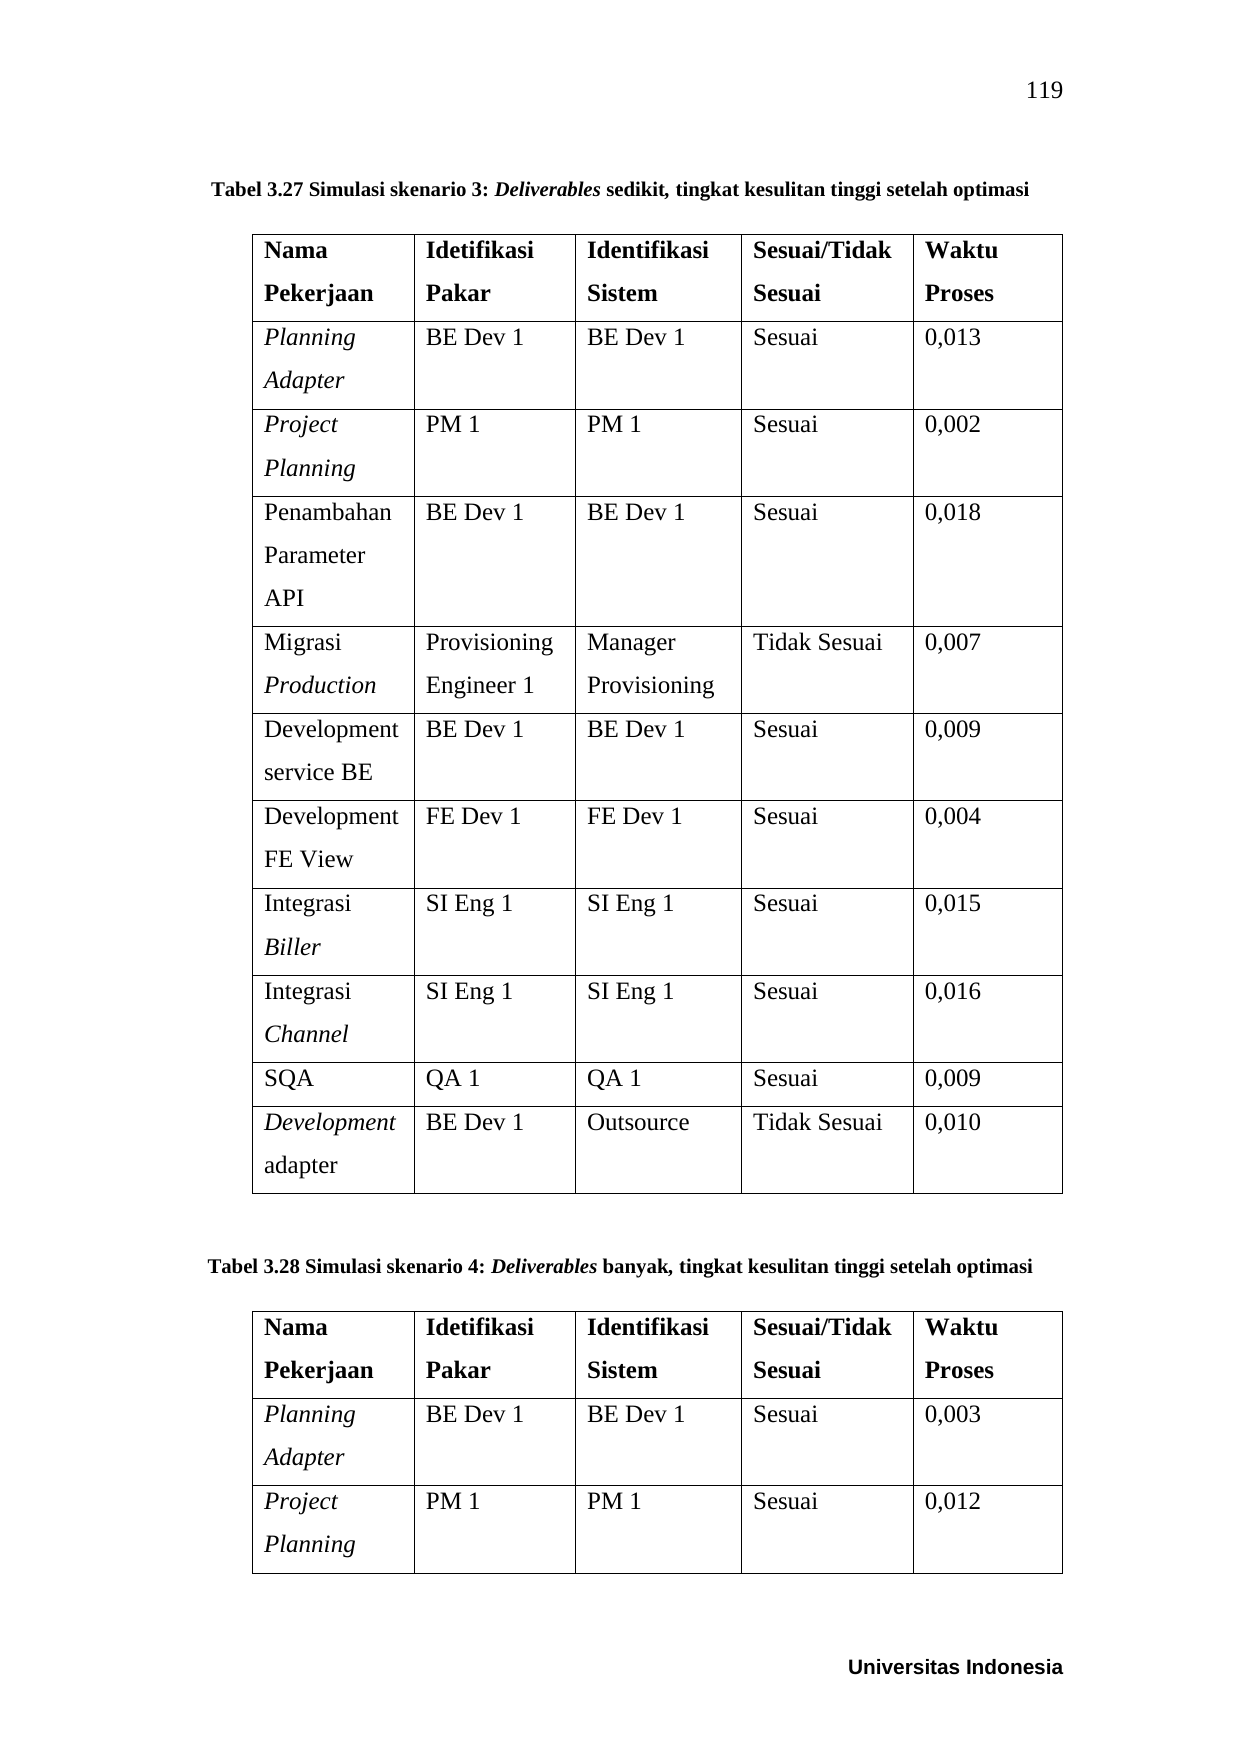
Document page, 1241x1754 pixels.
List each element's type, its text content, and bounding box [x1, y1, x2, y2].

table_header Sesuai/Tidak Sesuai [742, 1312, 913, 1398]
table_cell Development service BE [253, 714, 414, 800]
table_cell BE Dev 1 [576, 714, 741, 800]
table_header Waktu Proses [914, 235, 1062, 321]
table_cell Project Planning [253, 410, 414, 496]
table_header Sesuai/Tidak Sesuai [742, 235, 913, 321]
table_cell 0,015 [914, 889, 1062, 975]
table_cell Sesuai [742, 1399, 913, 1485]
table_cell 0,002 [914, 410, 1062, 496]
table_cell 0,007 [914, 627, 1062, 713]
table_cell Migrasi Production [253, 627, 414, 713]
table_cell Planning Adapter [253, 1399, 414, 1485]
table_cell Sesuai [742, 714, 913, 800]
table_cell BE Dev 1 [415, 1399, 575, 1485]
table_cell Sesuai [742, 1486, 913, 1572]
table_header Identifikasi Sistem [576, 1312, 741, 1398]
table_cell SI Eng 1 [576, 976, 741, 1062]
table_cell SI Eng 1 [415, 889, 575, 975]
table_cell BE Dev 1 [415, 1107, 575, 1193]
table_cell Development FE View [253, 801, 414, 887]
table_cell Sesuai [742, 497, 913, 626]
text Tabel 3 Simulasi skenario 4: Deliverables banyak, tingkat kesulitan tinggi setelah optimasi [177, 1254, 1063, 1278]
table_cell BE Dev 1 [415, 497, 575, 626]
table_cell BE Dev 1 [576, 1399, 741, 1485]
table_cell 0,018 [914, 497, 1062, 626]
table_cell Penambahan Parameter API [253, 497, 414, 626]
table_cell BE Dev 1 [576, 497, 741, 626]
table_cell PM 1 [415, 410, 575, 496]
table_cell 0,010 [914, 1107, 1062, 1193]
table_cell Integrasi Channel [253, 976, 414, 1062]
table_cell SI Eng 1 [576, 889, 741, 975]
table_cell 0,012 [914, 1486, 1062, 1572]
table_cell 0,013 [914, 322, 1062, 408]
table_cell Tidak Sesuai [742, 627, 913, 713]
table_cell Planning Adapter [253, 322, 414, 408]
table_cell Project Planning [253, 1486, 414, 1572]
table_cell BE Dev 1 [576, 322, 741, 408]
table_cell 0,016 [914, 976, 1062, 1062]
table_cell QA 1 [576, 1063, 741, 1106]
table_cell PM 1 [576, 1486, 741, 1572]
table_cell Provisioning Engineer 1 [415, 627, 575, 713]
table_cell SQA [253, 1063, 414, 1106]
table_cell FE Dev 1 [415, 801, 575, 887]
table_cell PM 1 [415, 1486, 575, 1572]
table_cell BE Dev 1 [415, 714, 575, 800]
table_cell Manager Provisioning [576, 627, 741, 713]
table_header Idetifikasi Pakar [415, 235, 575, 321]
table_header Waktu Proses [914, 1312, 1062, 1398]
table_cell PM 1 [576, 410, 741, 496]
table_cell Sesuai [742, 889, 913, 975]
table_cell QA 1 [415, 1063, 575, 1106]
table_cell Outsource [576, 1107, 741, 1193]
table_cell SI Eng 1 [415, 976, 575, 1062]
table_cell BE Dev 1 [415, 322, 575, 408]
table_cell Integrasi Biller [253, 889, 414, 975]
table_cell Sesuai [742, 322, 913, 408]
table_header Identifikasi Sistem [576, 235, 741, 321]
table_cell Sesuai [742, 1063, 913, 1106]
table_cell Tidak Sesuai [742, 1107, 913, 1193]
table_cell Sesuai [742, 410, 913, 496]
table_header Nama Pekerjaan [253, 1312, 414, 1398]
table_header Nama Pekerjaan [253, 235, 414, 321]
table_cell 0,003 [914, 1399, 1062, 1485]
table_cell 0,004 [914, 801, 1062, 887]
table_cell FE Dev 1 [576, 801, 741, 887]
table_cell 0,009 [914, 714, 1062, 800]
table_header Idetifikasi Pakar [415, 1312, 575, 1398]
table_cell Development adapter [253, 1107, 414, 1193]
table_cell Sesuai [742, 801, 913, 887]
text Tabel 3 Simulasi skenario 3: Deliverables sedikit, tingkat kesulitan tinggi setelah optimasi [177, 177, 1063, 201]
table_cell Sesuai [742, 976, 913, 1062]
table_cell 0,009 [914, 1063, 1062, 1106]
